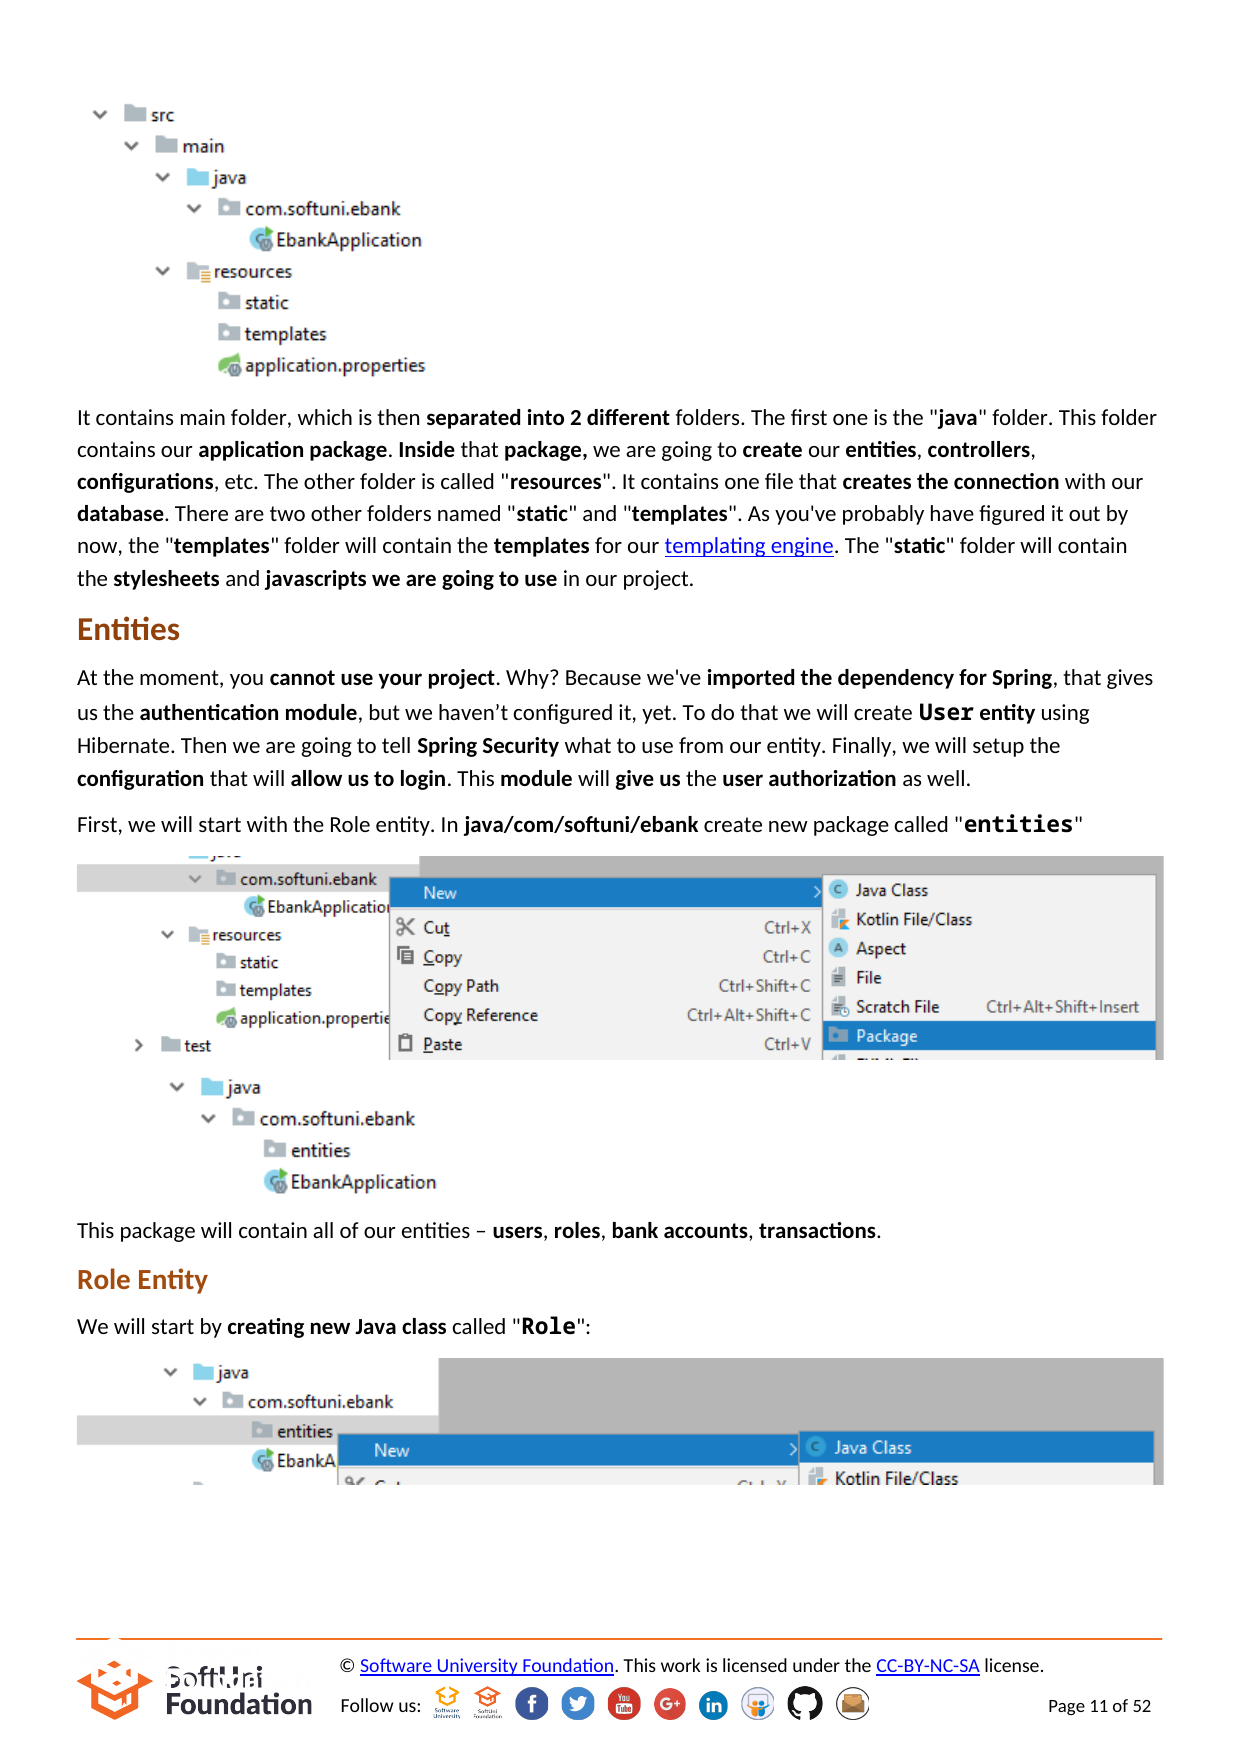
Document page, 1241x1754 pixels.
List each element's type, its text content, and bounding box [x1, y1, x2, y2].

text This package will contain all of our entities – users, roles, bank accounts, transactions. [77, 1216, 1163, 1244]
picture [787, 1686, 823, 1720]
picture [654, 1688, 686, 1720]
text First, we will start with the Role entity. In java/com/softuni/ebank create new package called "entities" [77, 808, 1163, 840]
subtitle Entities [77, 608, 1163, 649]
picture [76, 1076, 451, 1200]
picture [515, 1687, 549, 1720]
picture [699, 1712, 707, 1720]
picture [76, 1358, 1164, 1485]
picture [741, 1687, 774, 1720]
text We will start by creating new Java class called "Role": [77, 1310, 1163, 1341]
picture [720, 1691, 728, 1699]
subtitle Role Entity [77, 1261, 1163, 1296]
picture [473, 1686, 502, 1720]
picture [607, 1687, 641, 1720]
picture [433, 1686, 461, 1720]
picture [76, 95, 449, 386]
picture [76, 856, 1164, 1060]
picture [561, 1687, 595, 1720]
picture [720, 1712, 728, 1720]
picture [836, 1687, 869, 1720]
picture [699, 1691, 707, 1699]
text It contains main folder, which is then separated into 2 different folders. The first one is the "java" folder. This folder contains our application package. Inside that package, we are going to create our entities, controllers, configurations, etc. The other folder is called "resources". It contains one file that creates the connection with our database. There are two other folders named "static" and "templates". As you've probably have figured it out by now, the "templates" folder will contain the templates for our templating engine. The "static" folder will contain the stylesheets and javascripts we are going to use in our project. [77, 403, 1163, 592]
picture [76, 1636, 312, 1720]
text At the moment, you cannot use your project. Why? Because we've imported the dependency for Spring, that gives us the authentication module, but we haven’t configured it, yet. To do that we will create User entity using Hibernate. Then we are going to tell Spring Security what to use from our entity. Finally, we will setup the configuration that will allow us to login. This module will give us the user authorization as well. [77, 663, 1163, 792]
